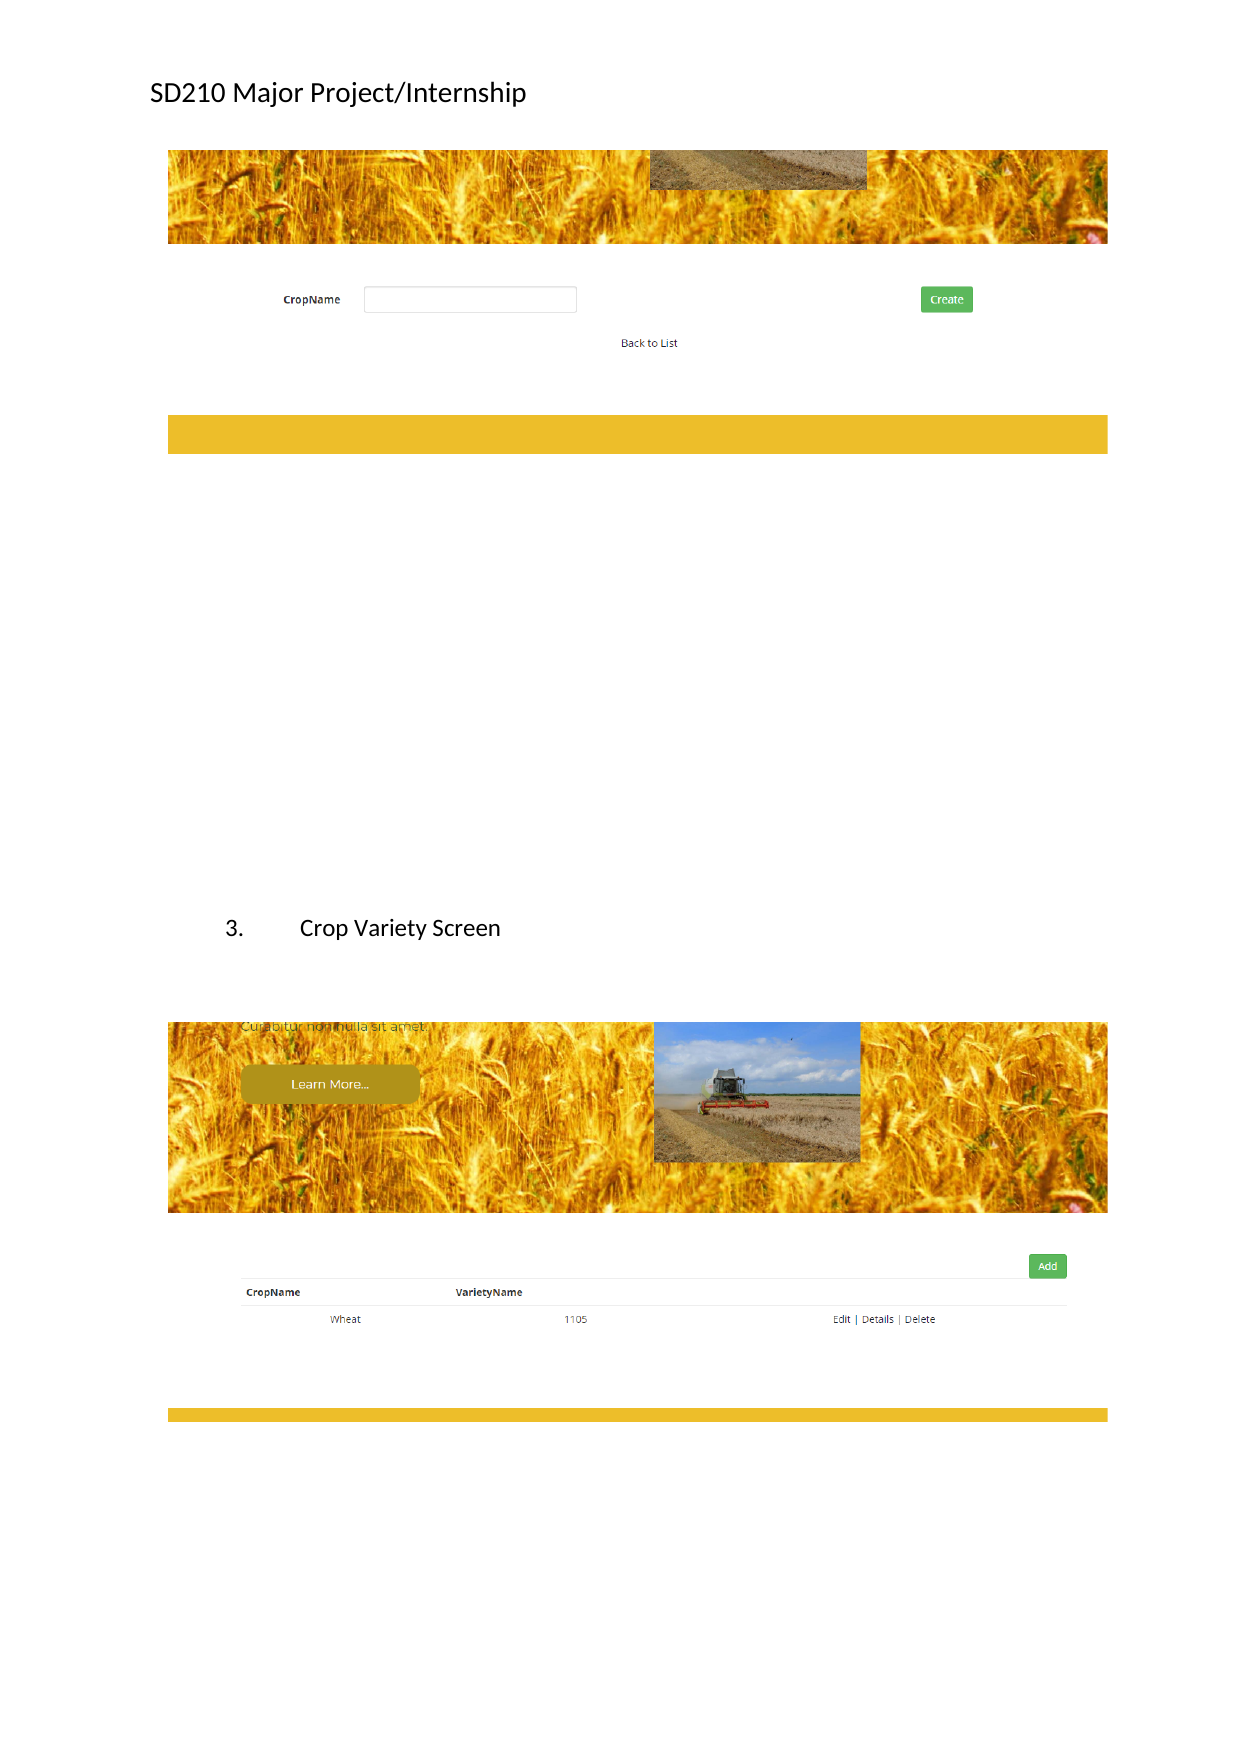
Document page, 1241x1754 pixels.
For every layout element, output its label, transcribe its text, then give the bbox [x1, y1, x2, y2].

picture [168, 150, 1108, 454]
picture [168, 1022, 1108, 1422]
list Crop Variety Screen [225, 912, 1126, 943]
